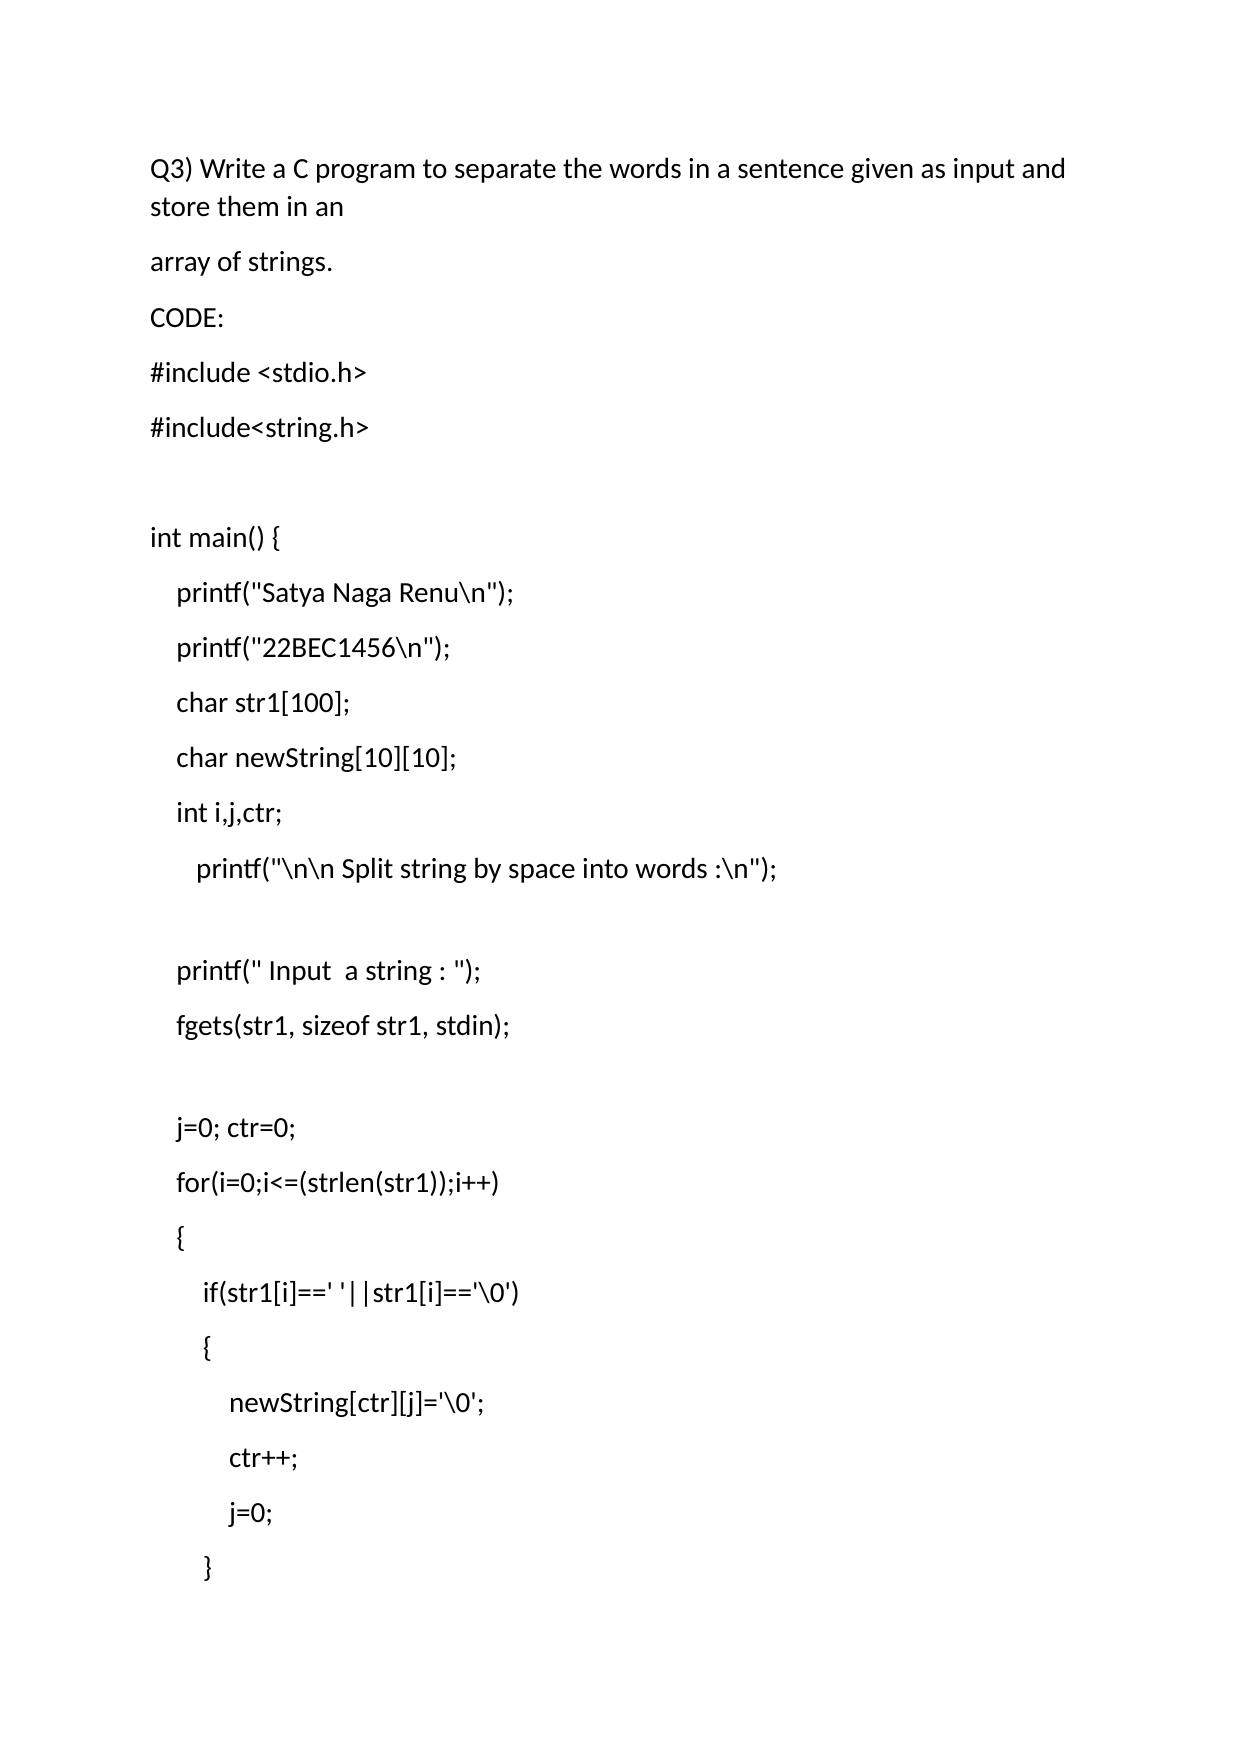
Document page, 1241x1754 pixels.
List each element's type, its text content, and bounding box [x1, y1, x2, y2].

text #include<string.h> [150, 409, 1090, 444]
text } [150, 1549, 1090, 1585]
text newString[ctr][j]='\0'; [150, 1384, 1090, 1420]
text CODE: [150, 299, 1090, 334]
text j=0; [150, 1494, 1090, 1530]
text printf("Satya Naga Renu\n"); [150, 574, 1090, 610]
text int i,j,ctr; [150, 794, 1090, 830]
text fgets(str1, sizeof str1, stdin); [150, 1007, 1090, 1042]
text { [150, 1329, 1090, 1365]
text int main() { [150, 519, 1090, 555]
text char newString[10][10]; [150, 739, 1090, 775]
text if(str1[i]==' '||str1[i]=='\0') [150, 1274, 1090, 1310]
text { [150, 1219, 1090, 1254]
text j=0; ctr=0; [150, 1109, 1090, 1144]
text printf("22BEC1456\n"); [150, 629, 1090, 665]
text char str1[100]; [150, 684, 1090, 720]
text for(i=0;i<=(strlen(str1));i++) [150, 1164, 1090, 1199]
text printf(" Input a string : "); [150, 952, 1090, 987]
text #include <stdio.h> [150, 354, 1090, 389]
text printf("\n\n Split string by space into words :\n"); [150, 850, 1090, 885]
text Q3) Write a C program to separate the words in a sentence given as input and store them in an [150, 150, 1090, 224]
text array of strings. [150, 243, 1090, 279]
text ctr++; [150, 1439, 1090, 1475]
